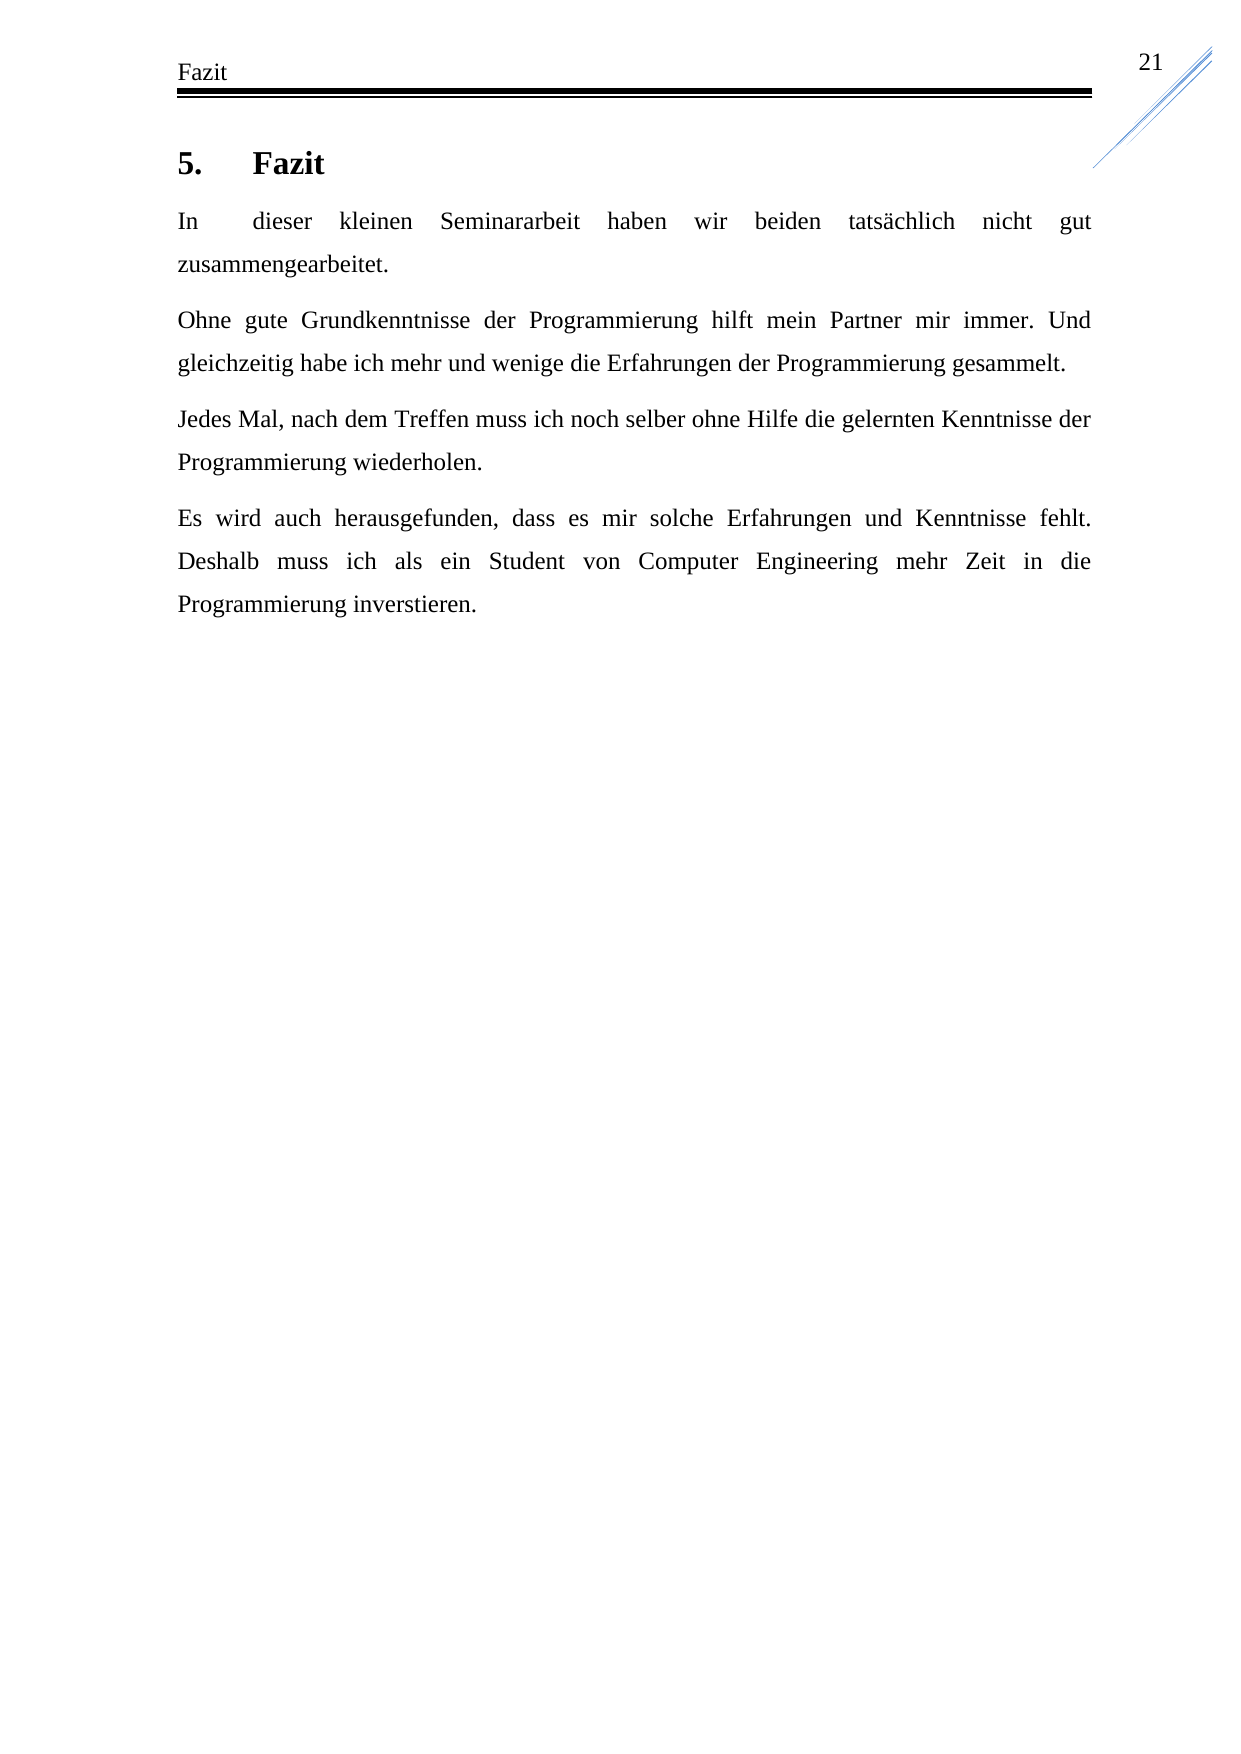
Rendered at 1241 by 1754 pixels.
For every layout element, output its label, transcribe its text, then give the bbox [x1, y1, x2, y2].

text Ohne gute Grundkenntnisse der Programmierung hilft mein Partner mir immer. Und gleichzeitig habe ich mehr und wenige die Erfahrungen der Programmierung gesammelt. [177, 305, 1092, 377]
text Es wird auch herausgefunden, dass es mir solche Erfahrungen und Kenntnisse fehlt. Deshalb muss ich als ein Student von Computer Engineering mehr Zeit in die Programmierung inverstieren. [177, 503, 1092, 618]
text Fazit [177, 143, 1092, 181]
text In dieser kleinen Seminararbeit haben wir beiden tatsächlich nicht gut zusammengearbeitet. [177, 206, 1092, 278]
text Jedes Mal, nach dem Treffen muss ich noch selber ohne Hilfe die gelernten Kenntnisse der Programmierung wiederholen. [177, 404, 1092, 476]
